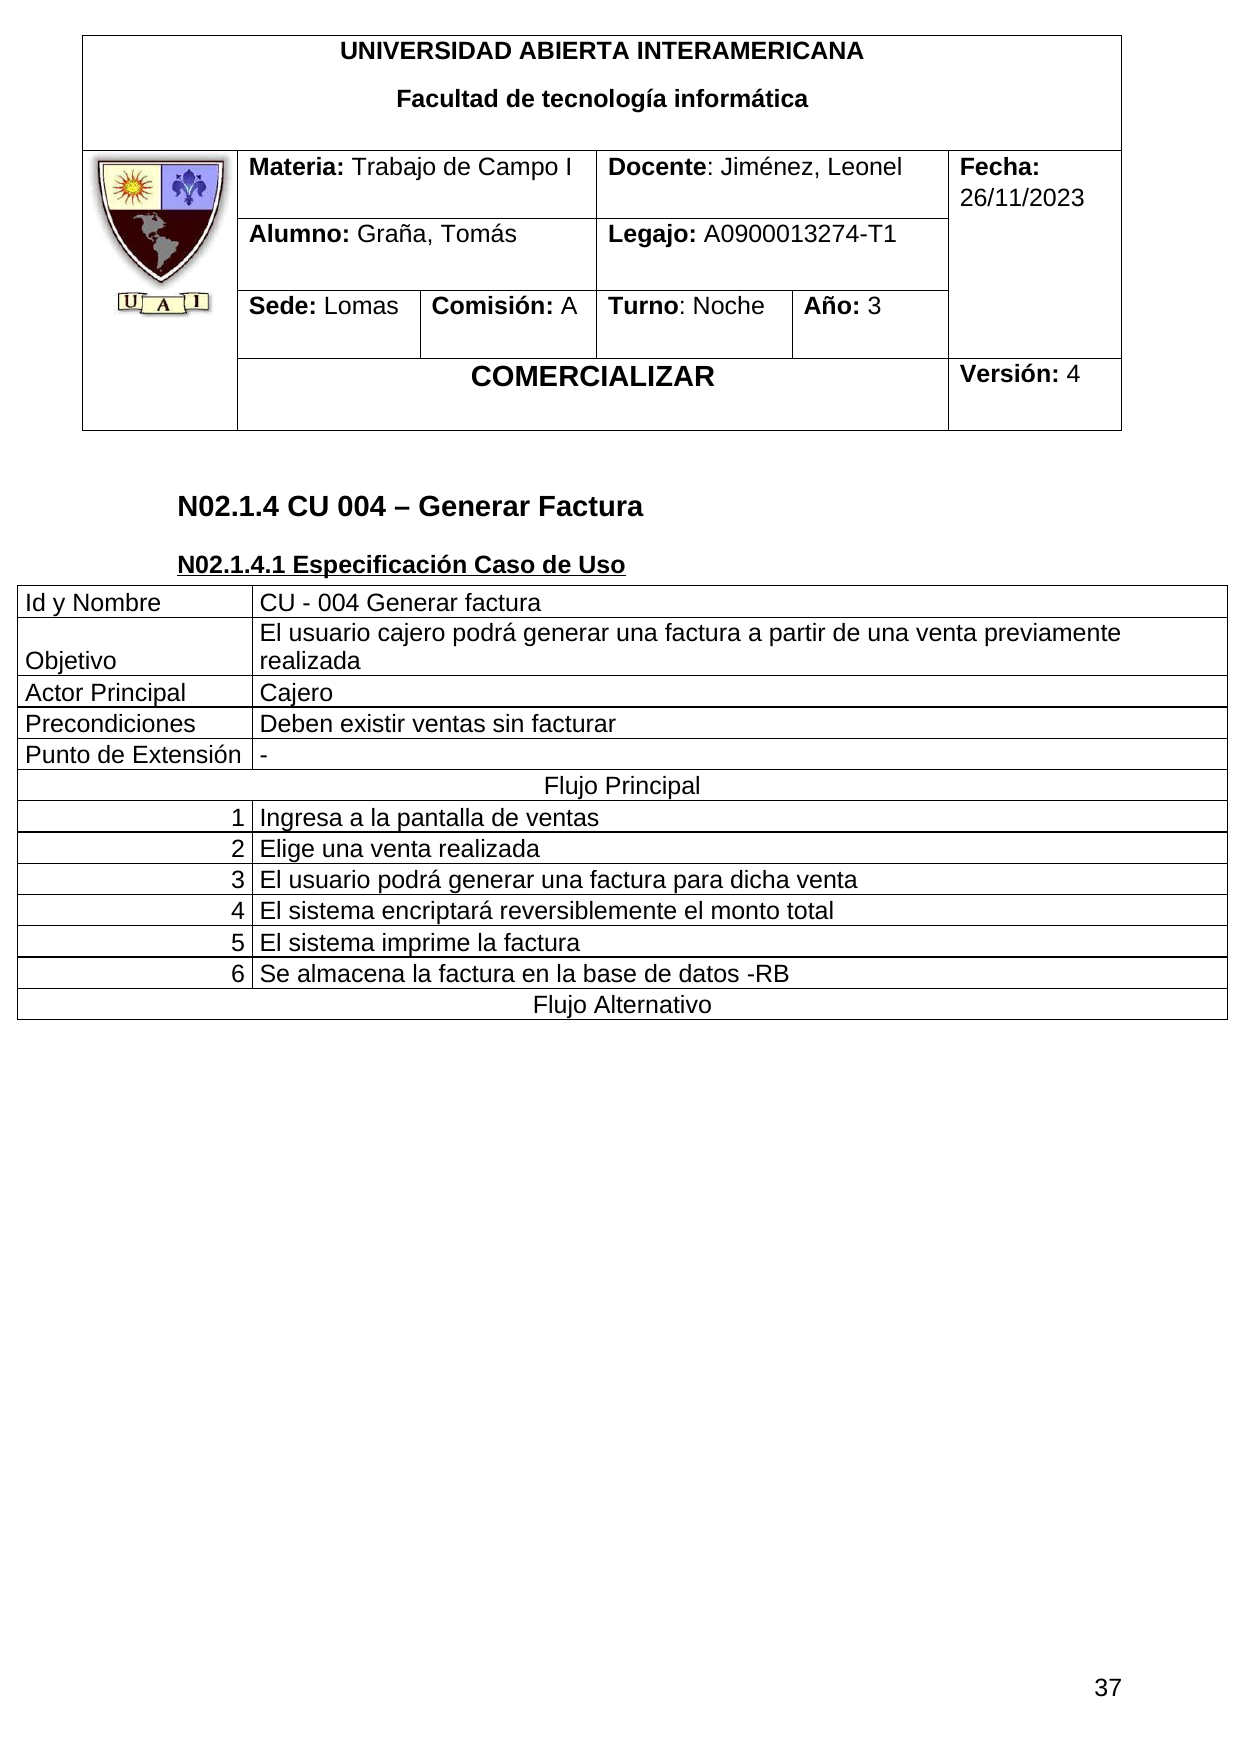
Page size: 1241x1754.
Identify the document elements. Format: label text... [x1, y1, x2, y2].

table_cell Deben existir ventas sin facturar [253, 708, 1227, 738]
table_cell Cajero [253, 676, 1227, 706]
table_cell El sistema encriptará reversiblemente el monto total [253, 895, 1227, 925]
table_cell Flujo Principal [18, 770, 1227, 800]
table_cell 1 [18, 801, 252, 831]
table_cell 3 [18, 864, 252, 894]
table_cell 5 [18, 926, 252, 956]
table_cell El usuario podrá generar una factura para dicha venta [253, 864, 1227, 894]
table_cell 2 [18, 833, 252, 863]
table_cell 4 [18, 895, 252, 925]
subtitle N02.1.4 CU 004 – Generar Factura [177, 489, 1122, 522]
table_cell Se almacena la factura en la base de datos -RB [253, 958, 1227, 988]
table_cell Ingresa a la pantalla de ventas [253, 801, 1227, 831]
table_cell Objetivo [18, 618, 252, 675]
table_cell Precondiciones [18, 708, 252, 738]
table_cell El sistema imprime la factura [253, 926, 1227, 956]
table_cell Actor Principal [18, 676, 252, 706]
picture [87, 151, 234, 320]
table_cell Punto de Extensión [18, 739, 252, 769]
table_cell 6 [18, 958, 252, 988]
table_header Id y Nombre [18, 586, 252, 617]
table_cell - [253, 739, 1227, 769]
table_cell Flujo Alternativo [18, 989, 1227, 1019]
table_cell Elige una venta realizada [253, 833, 1227, 863]
table_header CU - 004 Generar factura [253, 586, 1227, 617]
table_cell El usuario cajero podrá generar una factura a partir de una venta previamente realizada [253, 618, 1227, 675]
subtitle N02.1.4.1 Especificación Caso de Uso [177, 550, 1122, 579]
